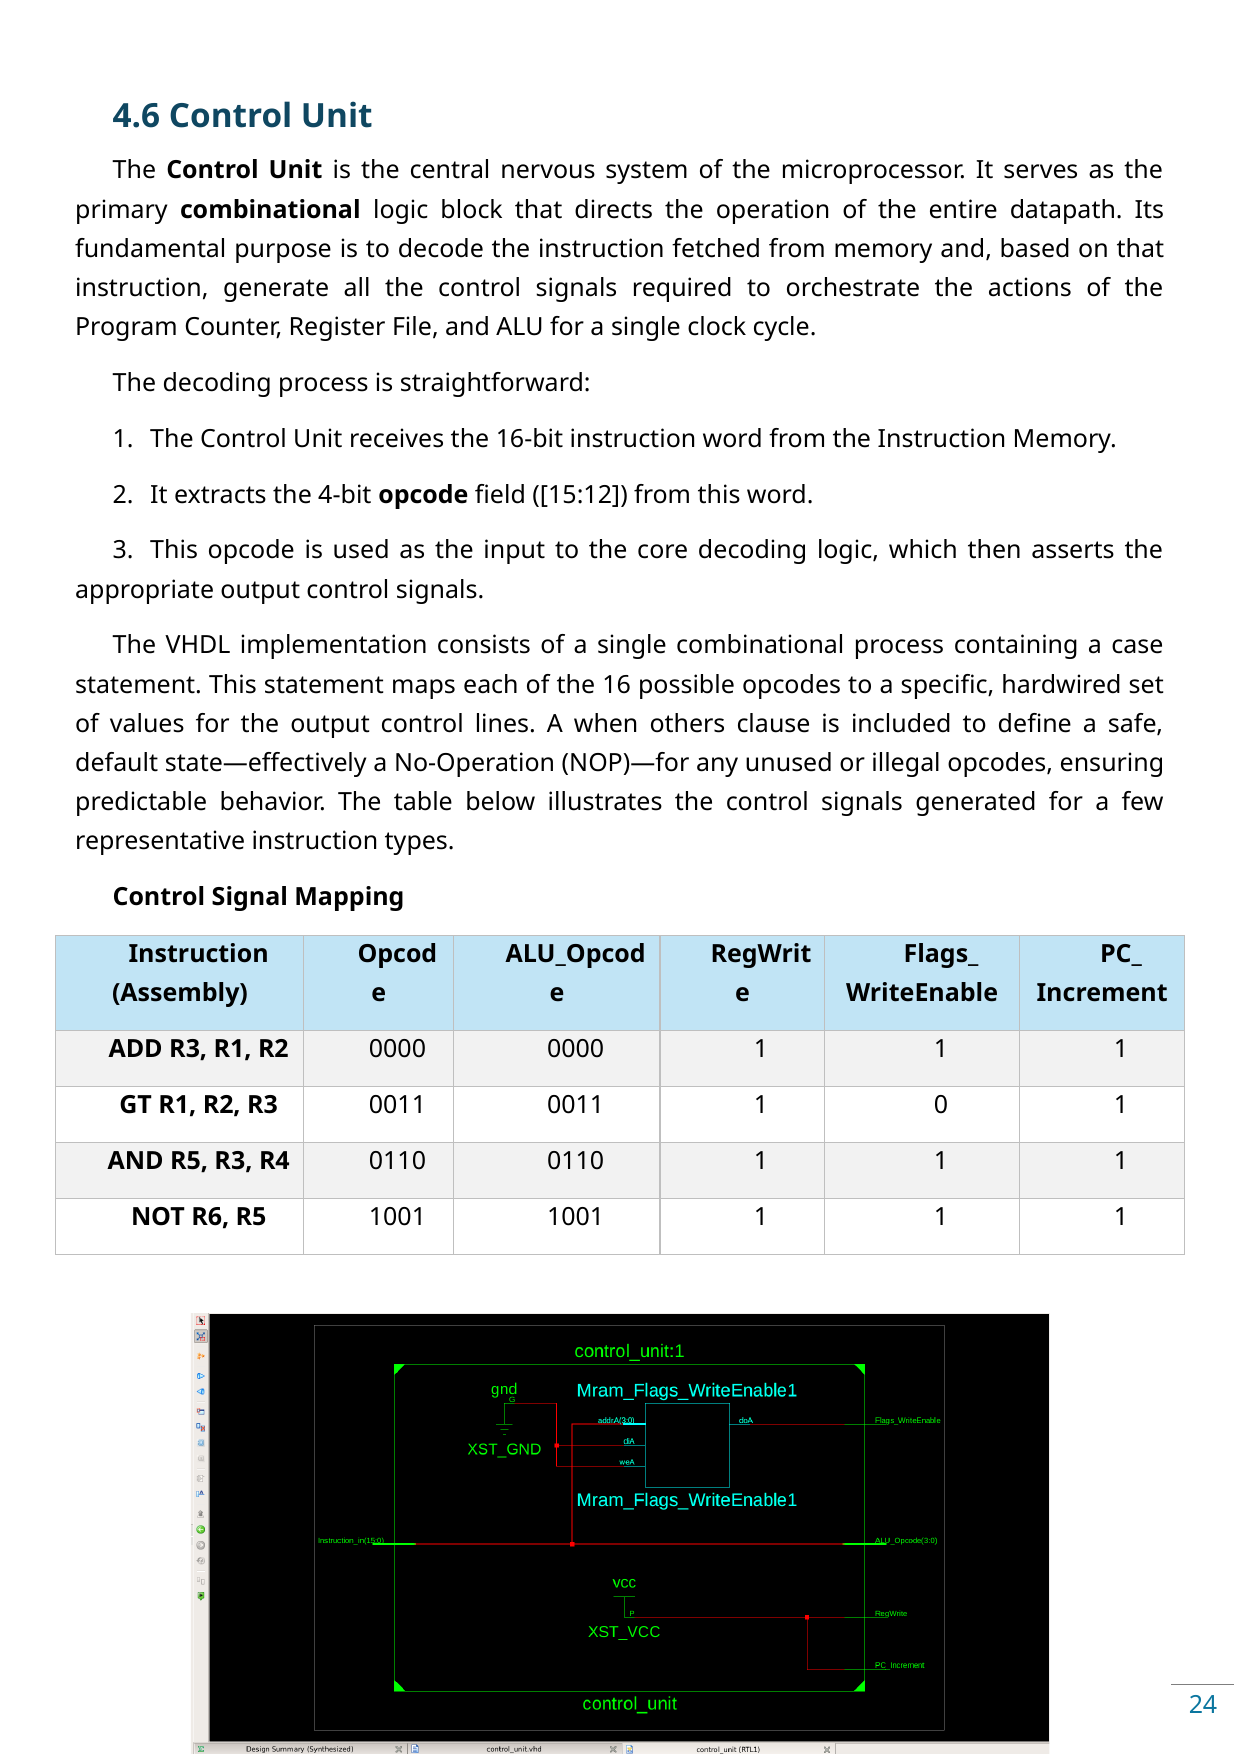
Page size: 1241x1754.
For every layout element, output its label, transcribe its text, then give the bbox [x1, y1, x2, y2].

subtitle 4.6 Control Unit [75, 92, 1165, 137]
text The decoding process is straightforward: [75, 365, 1165, 399]
table_header RegWrite [661, 936, 824, 1030]
table_cell GT R1, R2, R3 [56, 1087, 303, 1142]
table_header PC_ Increment [1020, 936, 1184, 1030]
table_cell 1 [1020, 1087, 1184, 1142]
table_cell AND R5, R3, R4 [56, 1143, 303, 1198]
table_cell 1 [1020, 1031, 1184, 1086]
table_cell 0011 [454, 1087, 659, 1142]
table_cell 1 [1020, 1199, 1184, 1254]
table_cell 1 [825, 1199, 1019, 1254]
table_header Instruction (Assembly) [56, 936, 303, 1030]
table_cell NOT R6, R5 [56, 1199, 303, 1254]
table_cell 0110 [304, 1143, 453, 1198]
table_cell 0110 [454, 1143, 659, 1198]
list It extracts the 4-bit opcode field ([15:12]) from this word. [75, 476, 1165, 510]
list This opcode is used as the input to the core decoding logic, which then asserts the appropriate output control signals. [75, 532, 1165, 605]
table_cell 1 [825, 1143, 1019, 1198]
text Control Signal Mapping [75, 879, 1165, 913]
table_header Opcode [304, 936, 453, 1030]
table_header ALU_Opcode [454, 936, 659, 1030]
table_cell 0000 [304, 1031, 453, 1086]
table_cell 1001 [454, 1199, 659, 1254]
picture [190, 1313, 1050, 1754]
list The Control Unit receives the 16-bit instruction word from the Instruction Memory. [75, 421, 1165, 454]
table_cell 0000 [454, 1031, 659, 1086]
table_cell 1001 [304, 1199, 453, 1254]
table_cell 1 [661, 1199, 824, 1254]
table_cell ADD R3, R1, R2 [56, 1031, 303, 1086]
text The Control Unit is the central nervous system of the microprocessor. It serves as the primary combinational logic block that directs the operation of the entire datapath. Its fundamental purpose is to decode the instruction fetched from memory and, based on that instruction, generate all the control signals required to orchestrate the actions of the Program Counter, Register File, and ALU for a single clock cycle. [75, 152, 1165, 343]
table_header Flags_ WriteEnable [825, 936, 1019, 1030]
table_cell 1 [1020, 1143, 1184, 1198]
table_cell 1 [661, 1087, 824, 1142]
table_cell 0 [825, 1087, 1019, 1142]
text The VHDL implementation consists of a single combinational process containing a case statement. This statement maps each of the 16 possible opcodes to a specific, hardwired set of values for the output control lines. A when others clause is included to define a safe, default state—effectively a No-Operation (NOP)—for any unused or illegal opcodes, ensuring predictable behavior. The table below illustrates the control signals generated for a few representative instruction types. [75, 627, 1165, 857]
table_cell 0011 [304, 1087, 453, 1142]
table_cell 1 [661, 1031, 824, 1086]
table_cell 1 [825, 1031, 1019, 1086]
table_cell 1 [661, 1143, 824, 1198]
